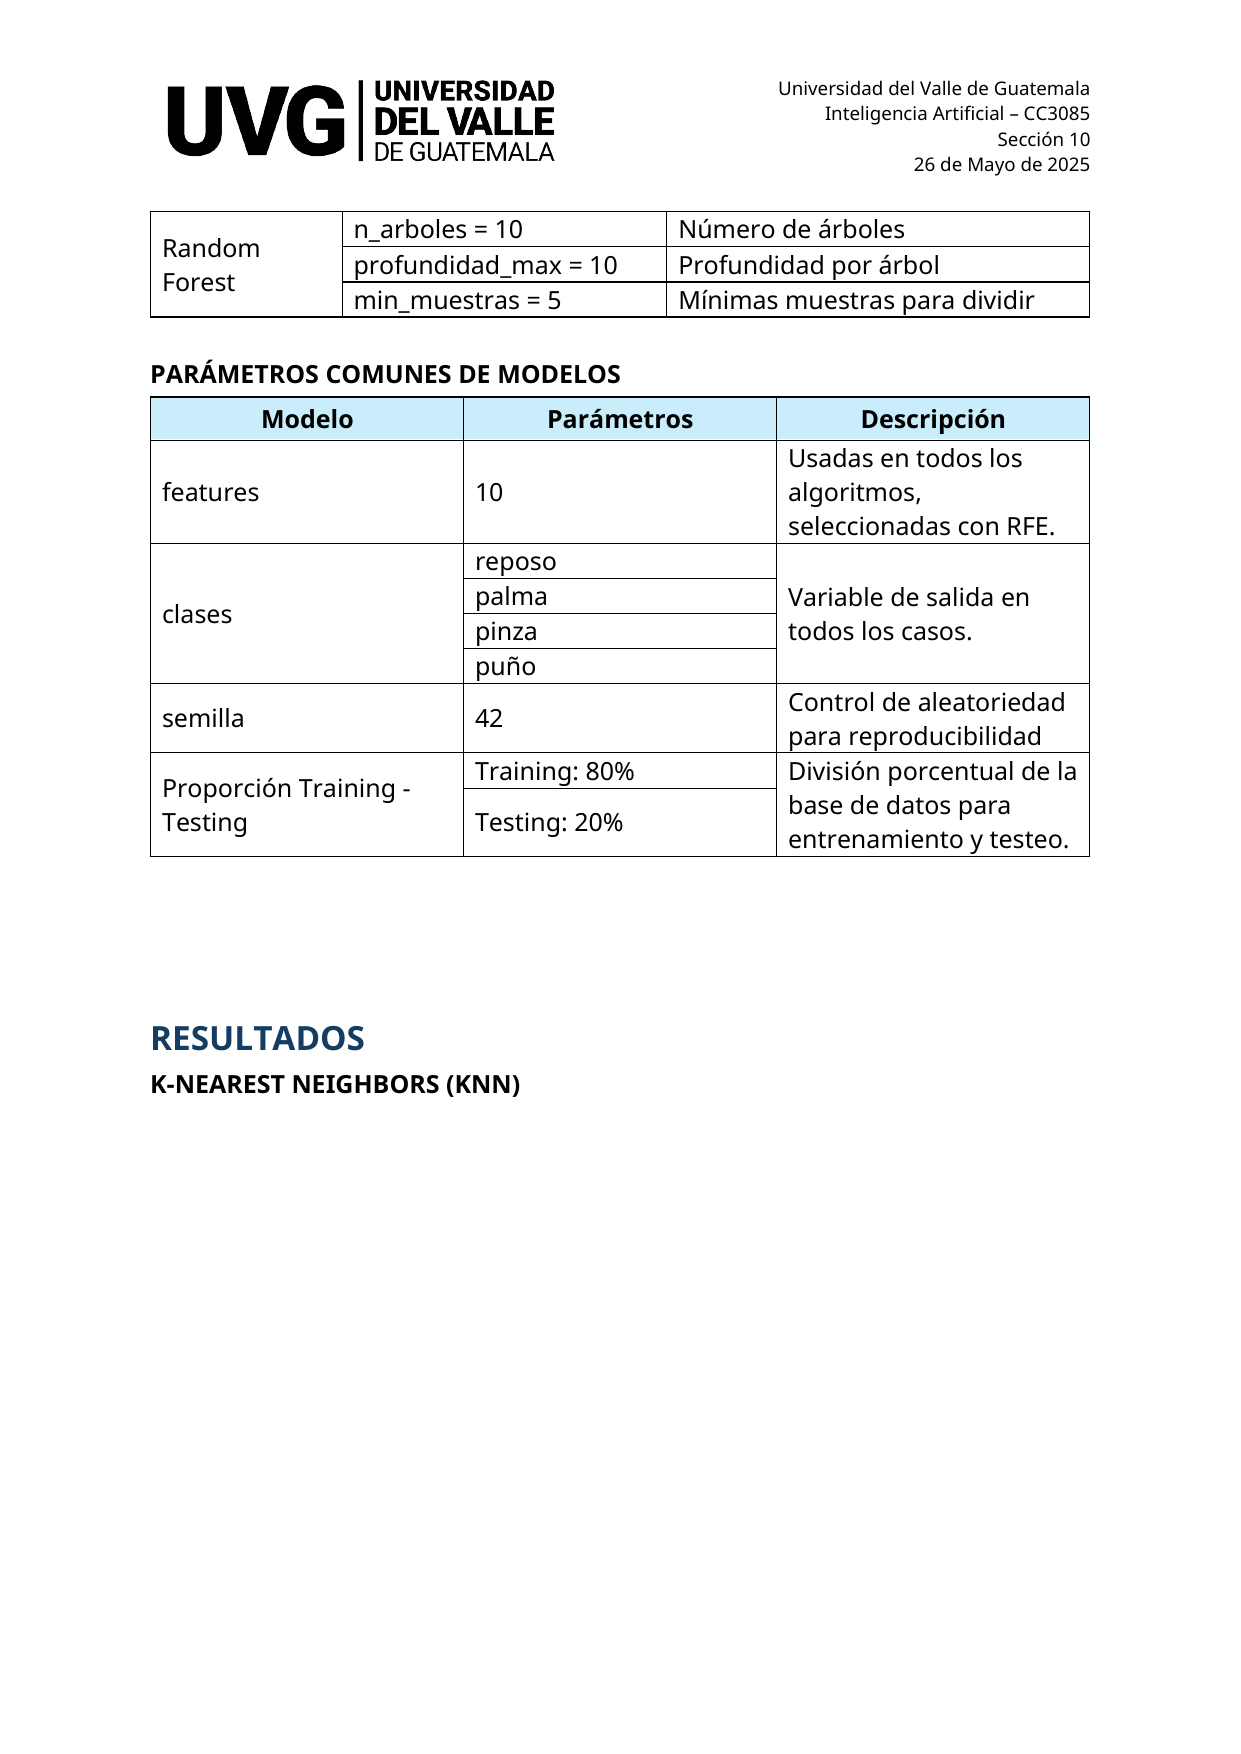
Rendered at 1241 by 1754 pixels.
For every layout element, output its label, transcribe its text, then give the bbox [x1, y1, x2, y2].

table_cell features [151, 441, 463, 543]
table_cell Random Forest [151, 212, 342, 316]
table_cell semilla [151, 684, 463, 752]
table_cell clases [151, 544, 463, 683]
text K-NEAREST NEIGHBORS (KNN) [150, 1067, 1090, 1101]
table_cell Número de árboles [667, 212, 1089, 246]
table_header Parámetros [464, 398, 776, 439]
table_cell Variable de salida en todos los casos. [777, 544, 1089, 683]
table_cell Training: 80% [464, 753, 776, 787]
table_cell n_arboles = 10 [343, 212, 666, 246]
text PARÁMETROS COMUNES DE MODELOS [150, 357, 1090, 391]
table_cell puño [464, 649, 776, 683]
table_cell División porcentual de la base de datos para entrenamiento y testeo. [777, 753, 1089, 856]
picture [150, 59, 572, 182]
table_cell Profundidad por árbol [667, 247, 1089, 281]
table_cell palma [464, 579, 776, 613]
table_cell Testing: 20% [464, 789, 776, 856]
table_cell min_muestras = 5 [343, 283, 666, 316]
table_cell Usadas en todos los algoritmos, seleccionadas con RFE. [777, 441, 1089, 543]
table_cell Control de aleatoriedad para reproducibilidad [777, 684, 1089, 752]
table_header Descripción [777, 398, 1089, 439]
table_header Modelo [151, 398, 463, 439]
table_cell pinza [464, 614, 776, 648]
table_cell 10 [464, 441, 776, 543]
table_cell Mínimas muestras para dividir [667, 283, 1089, 316]
table_cell reposo [464, 544, 776, 578]
table_cell Proporción Training - Testing [151, 753, 463, 856]
table_cell profundidad_max = 10 [343, 247, 666, 281]
text RESULTADOS [150, 1014, 1090, 1060]
table_cell 42 [464, 684, 776, 752]
